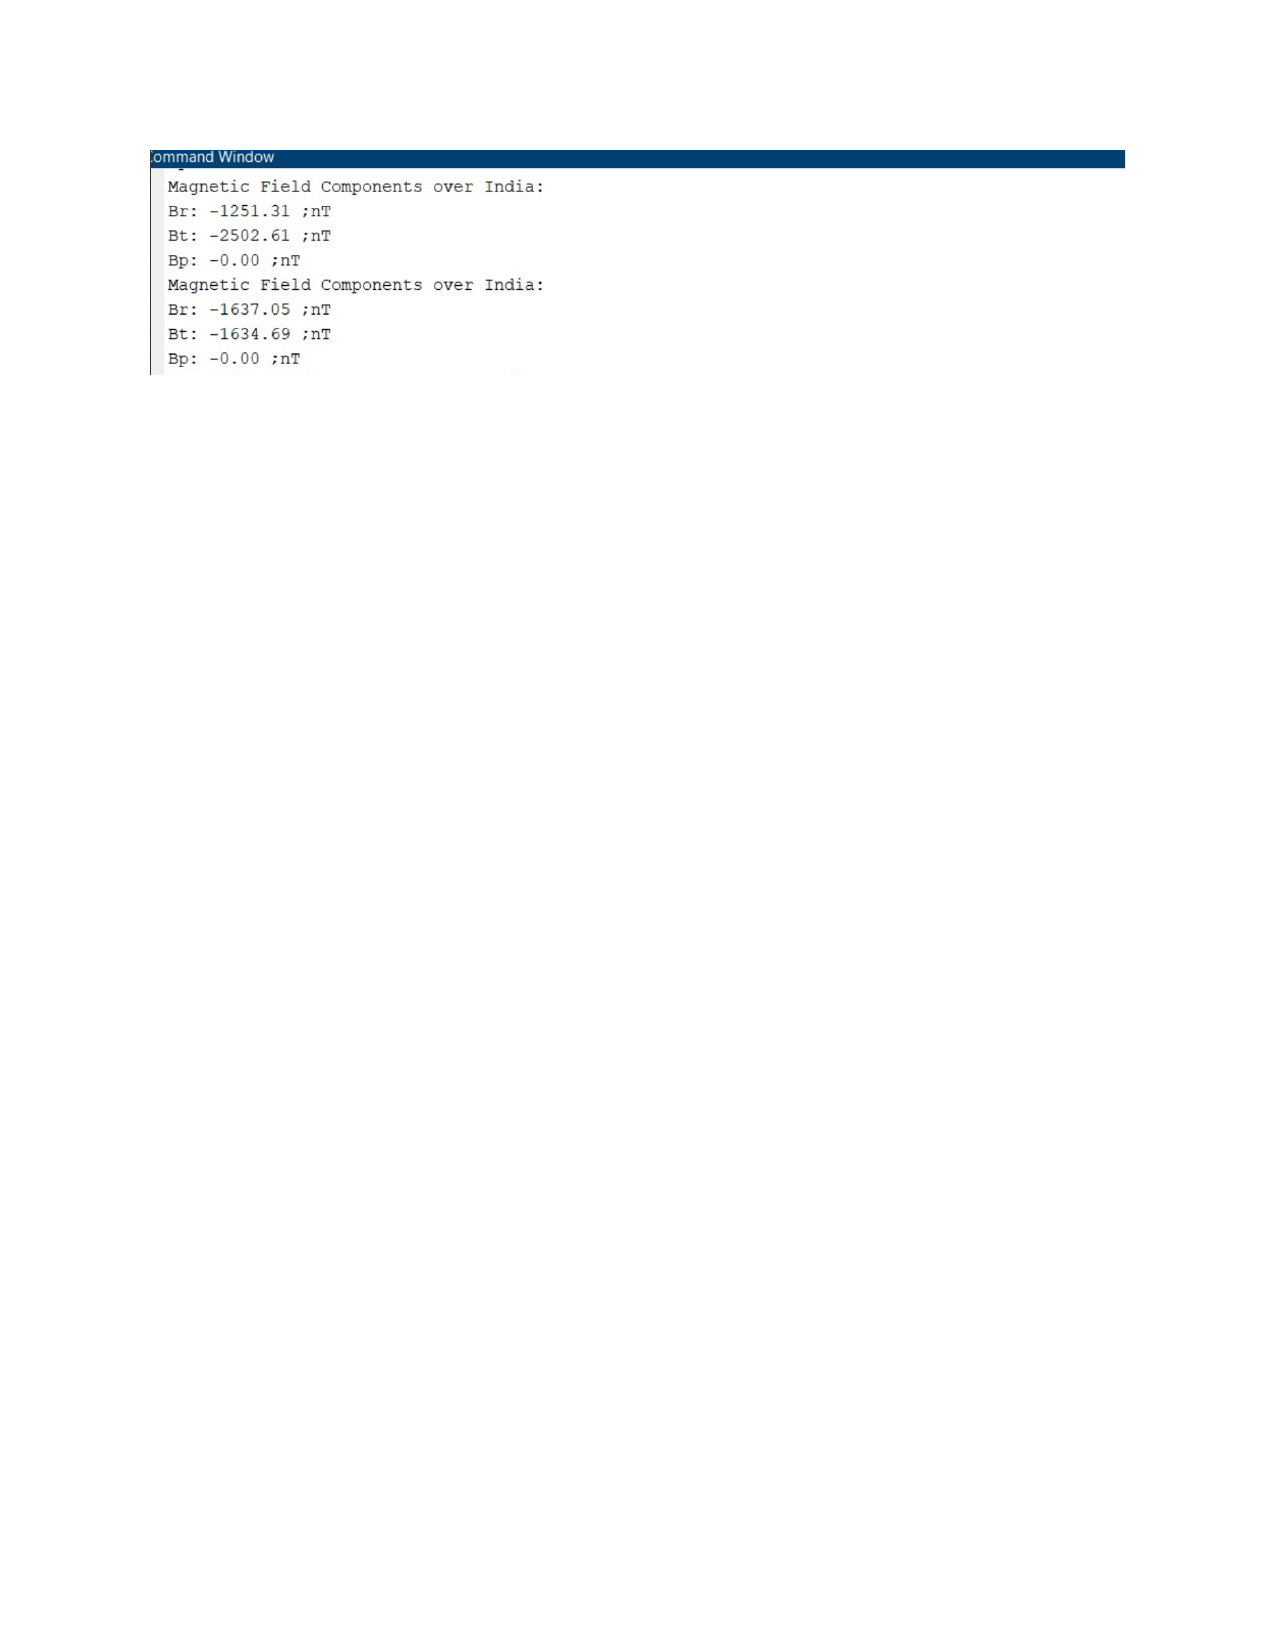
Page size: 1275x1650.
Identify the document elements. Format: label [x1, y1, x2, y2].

picture [150, 150, 1125, 375]
